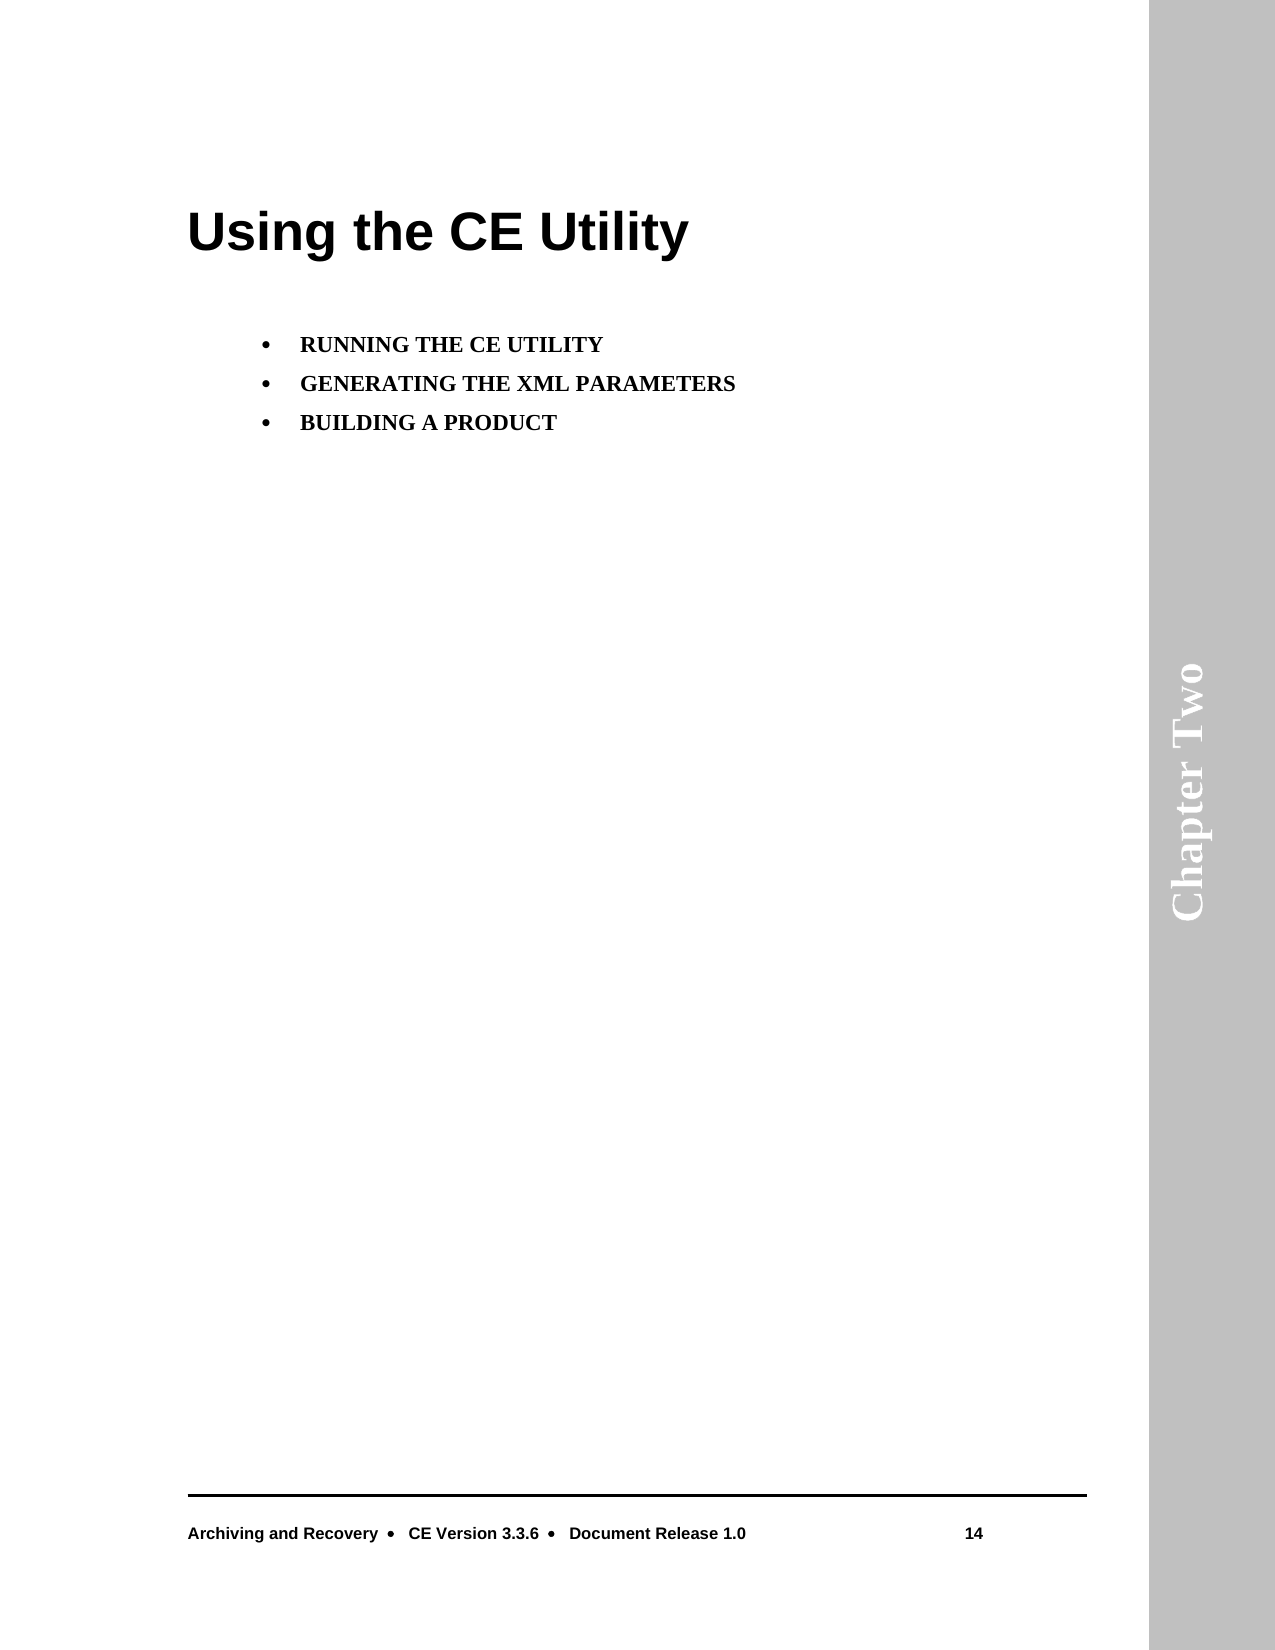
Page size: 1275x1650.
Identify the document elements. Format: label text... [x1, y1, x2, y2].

text Generating the XML Parameters [262, 370, 1087, 396]
text BUILDING A PRODUCT [262, 409, 1087, 435]
title Using the CE Utility [187, 200, 1087, 262]
text Running the CE Utility [262, 331, 1087, 357]
